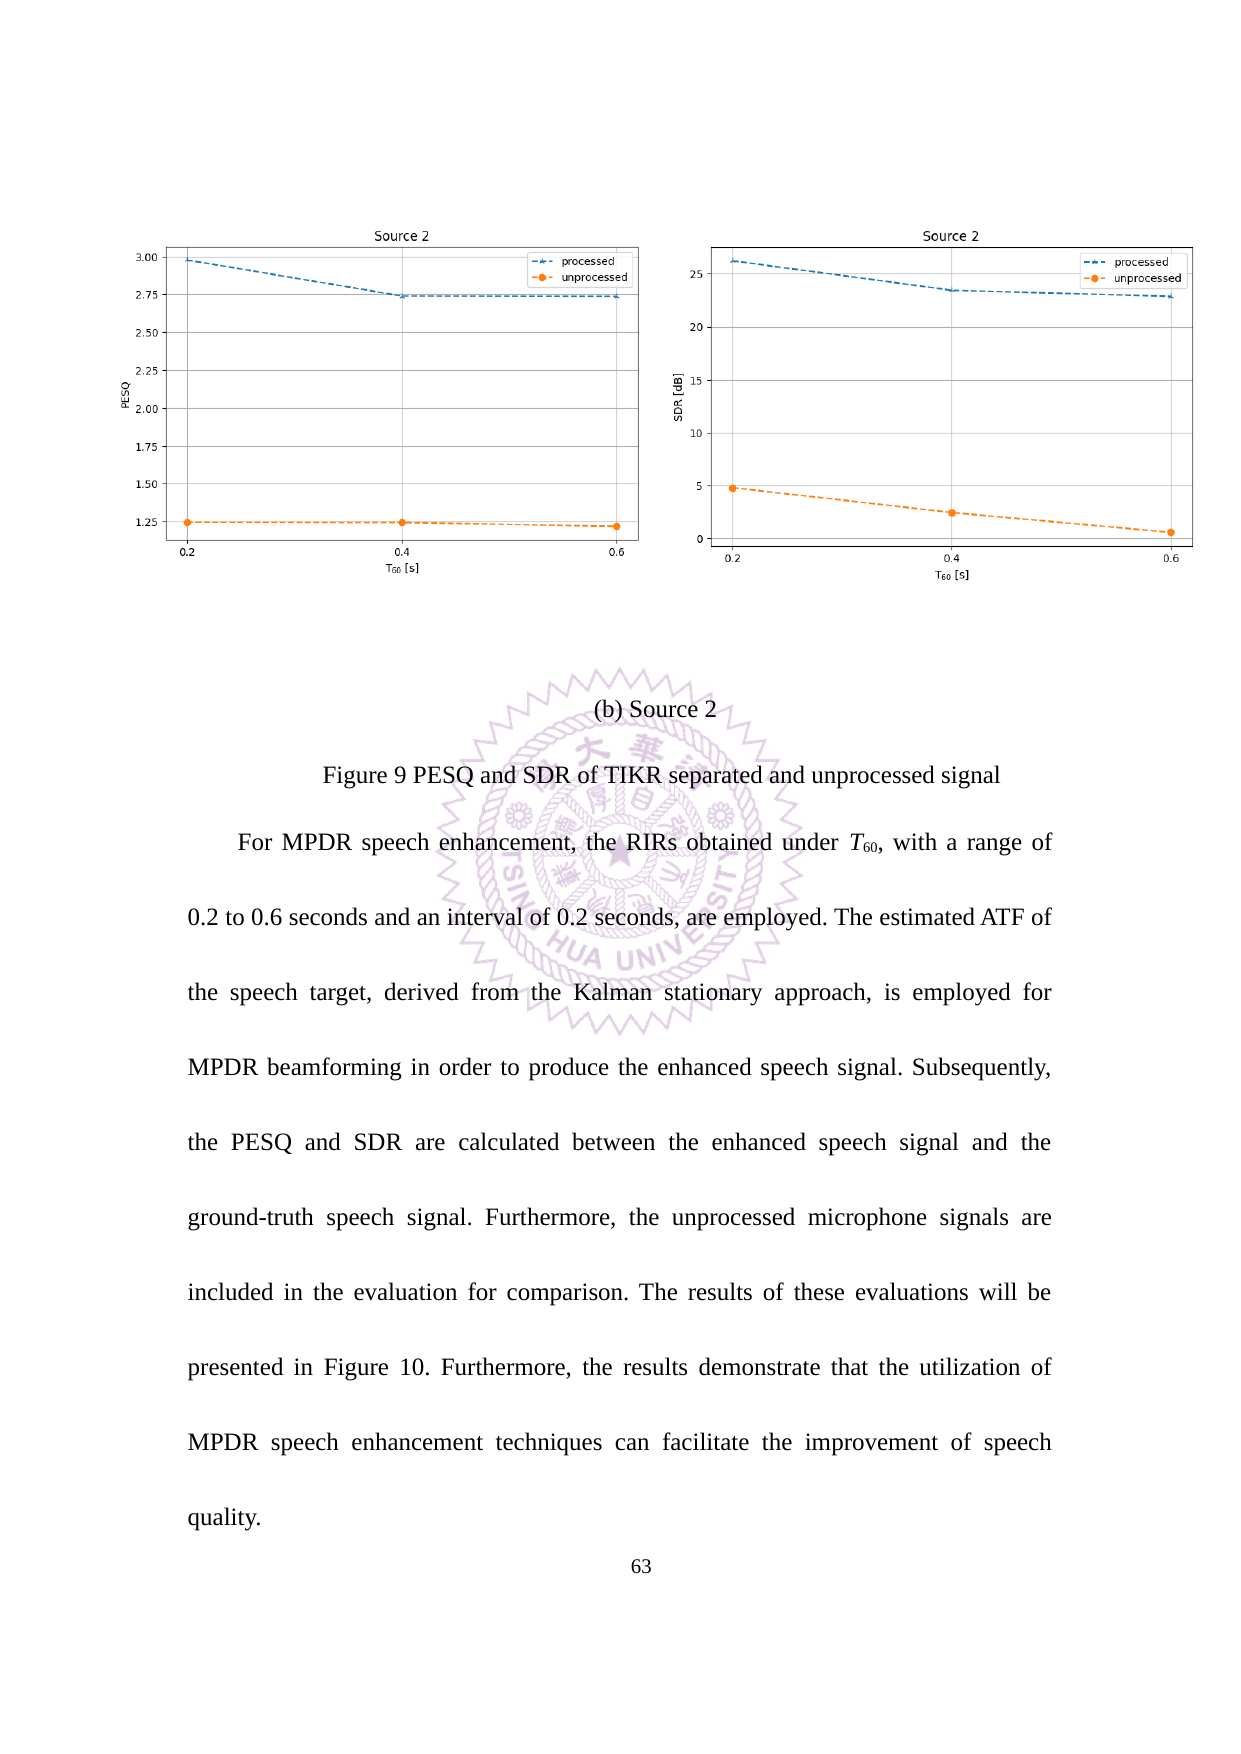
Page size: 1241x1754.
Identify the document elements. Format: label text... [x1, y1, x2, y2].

picture [112, 222, 644, 582]
table_cell [101, 159, 655, 690]
table_cell Figure PESQ and SDR of TIKR separated and unprocessed signal [101, 756, 1209, 822]
table_cell [655, 159, 1209, 690]
text For MPDR speech enhancement, the RIRs obtained under T60, with a range of 0.2 to 0.6 seconds and an interval of 0.2 seconds, are employed. The estimated ATF of the speech target, derived from the Kalman stationary approach, is employed for MPDR beamforming in order to produce the enhanced speech signal. Subsequently, the PESQ and SDR are calculated between the enhanced speech signal and the ground-truth speech signal. Furthermore, the unprocessed microphone signals are included in the evaluation for comparison. The results of these evaluations will be presented in Figure 10. Furthermore, the results demonstrate that the utilization of MPDR speech enhancement techniques can facilitate the improvement of speech quality. [187, 822, 1053, 1535]
table_cell (b) Source 2 [101, 690, 1209, 756]
picture [666, 222, 1198, 589]
